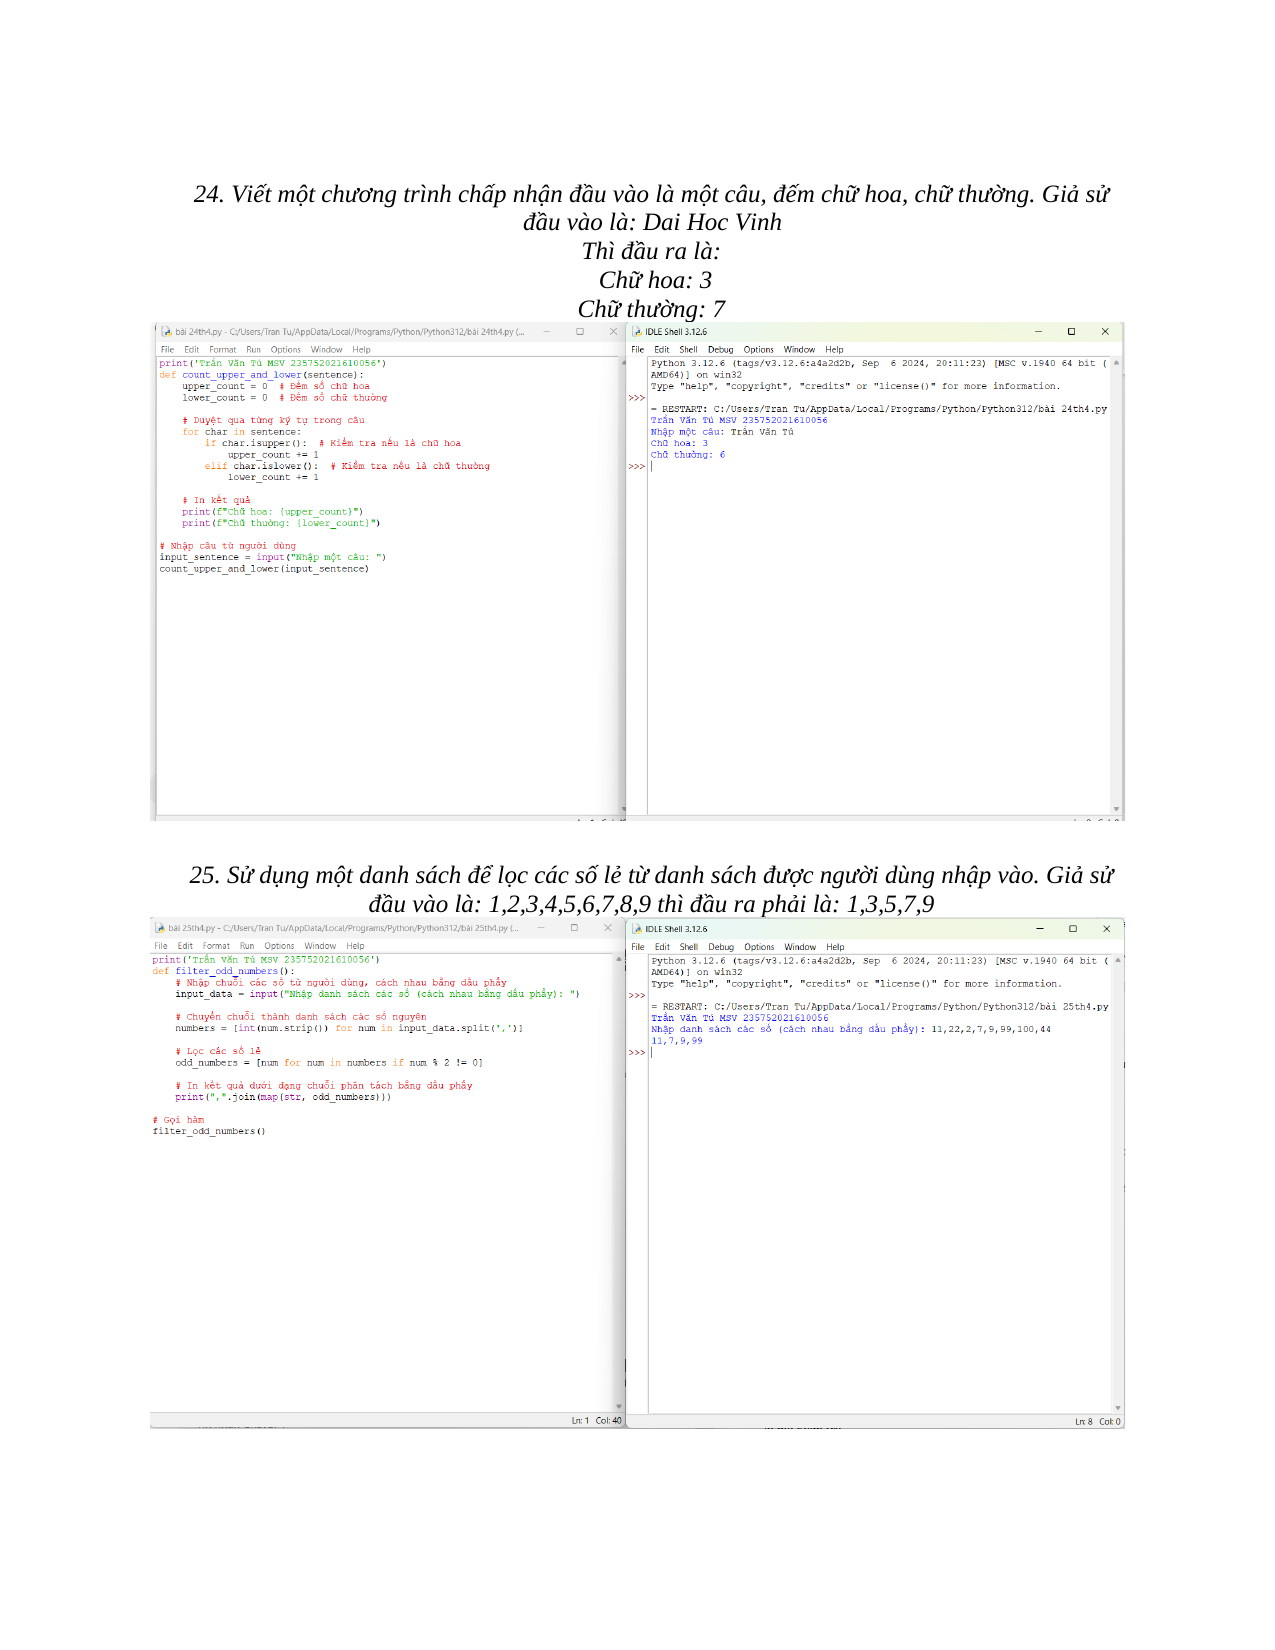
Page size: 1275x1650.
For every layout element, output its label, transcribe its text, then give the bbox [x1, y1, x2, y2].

picture [150, 322, 1125, 821]
picture [150, 917, 1125, 1429]
subtitle 25. Sử dụng một danh sách để lọc các số lẻ từ danh sách được người dùng nhập vào. Giả sử đầu vào là: 1,2,3,4,5,6,7,8,9 thì đầu ra phải là: 1,3,5,7,9 [180, 860, 1125, 917]
subtitle Chữ hoa: 3 [180, 265, 1125, 294]
subtitle Chữ thường: 7 [180, 294, 1125, 322]
subtitle 24. Viết một chương trình chấp nhận đầu vào là một câu, đếm chữ hoa, chữ thường. Giả sử đầu vào là: Dai Hoc Vinh [180, 179, 1125, 236]
subtitle Thì đầu ra là: [180, 236, 1125, 265]
